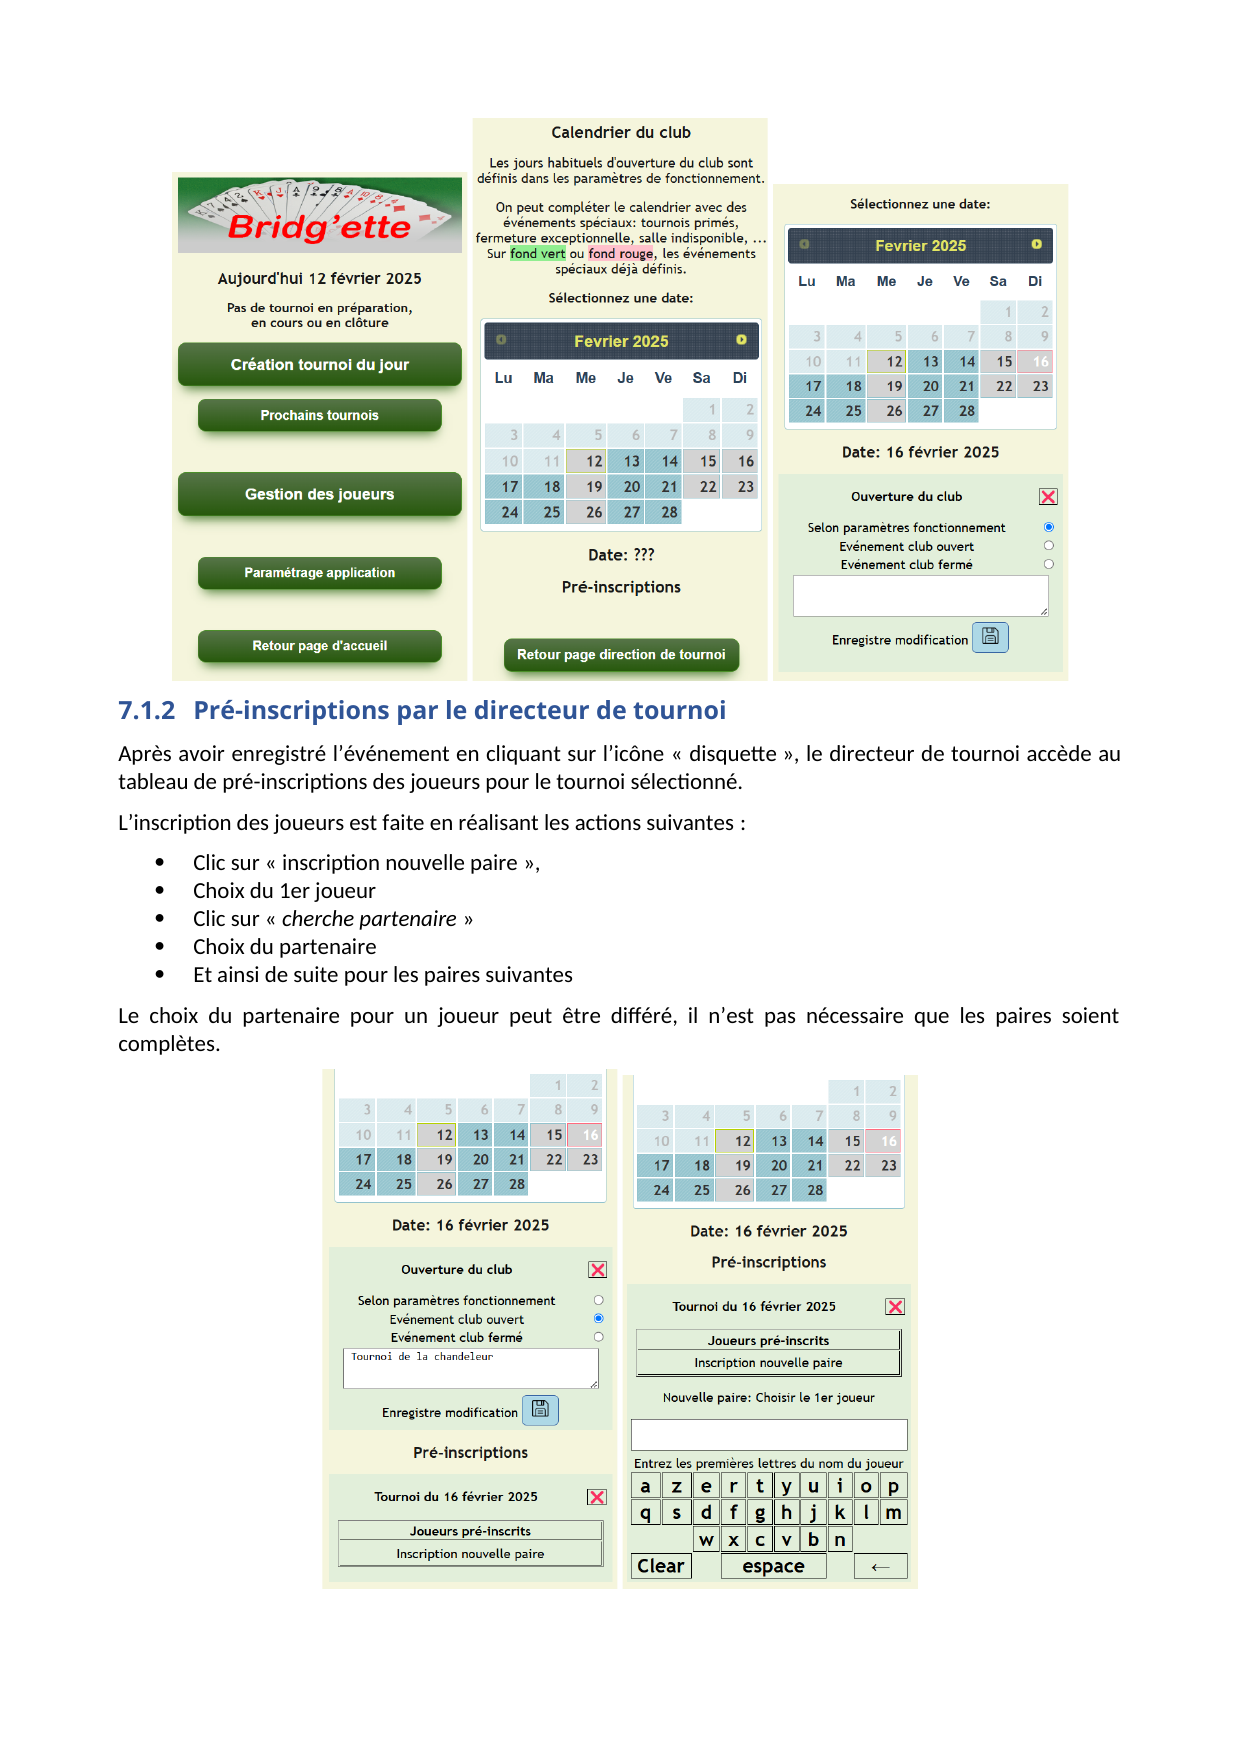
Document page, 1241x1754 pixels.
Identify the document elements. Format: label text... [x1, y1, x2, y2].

picture [622, 1075, 918, 1589]
picture [172, 172, 468, 681]
list Choix du 1er joueur [156, 876, 1122, 904]
list Clic sur « cherche partenaire » [156, 904, 1122, 932]
list Clic sur « inscription nouvelle paire », [156, 848, 1122, 876]
text Le choix du partenaire pour un joueur peut être différé, il n’est pas nécessaire que les paires soient complètes. [118, 1001, 1122, 1057]
text L’inscription des joueurs est faite en réalisant les actions suivantes : [118, 808, 1122, 836]
list Et ainsi de suite pour les paires suivantes [156, 961, 1122, 988]
picture [322, 1069, 618, 1589]
subtitle Pré-inscriptions par le directeur de tournoi [118, 693, 1122, 727]
list Choix du partenaire [156, 932, 1122, 961]
text Après avoir enregistré l’événement en cliquant sur l’icône « disquette », le directeur de tournoi accède au tableau de pré-inscriptions des joueurs pour le tournoi sélectionné. [118, 739, 1122, 795]
picture [773, 184, 1069, 681]
picture [472, 118, 768, 681]
